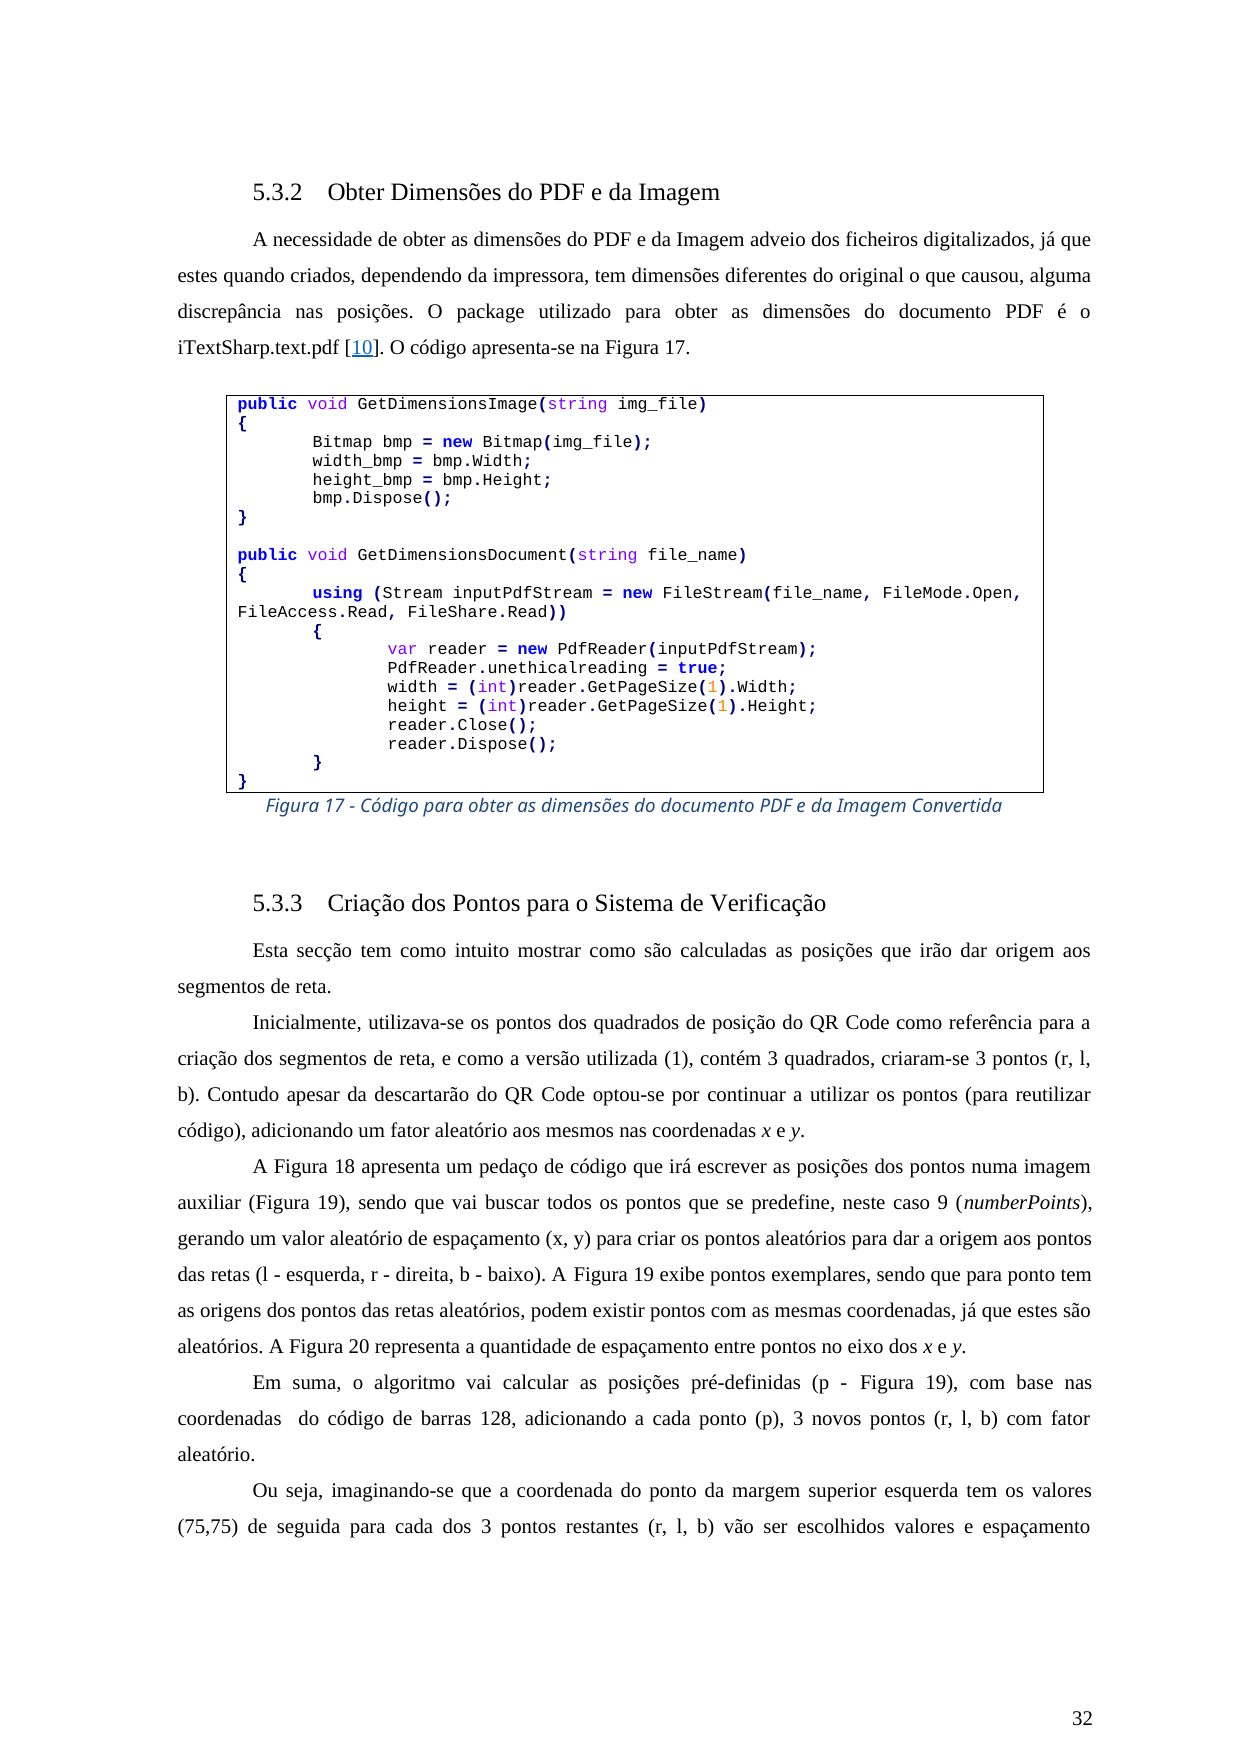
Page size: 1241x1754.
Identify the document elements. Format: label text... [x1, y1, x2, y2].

text Em suma, o algoritmo vai calcular as posições pré-definidas (p - Figura 19), com base nas coordenadas do código de barras 128, adicionando a cada ponto (p), 3 novos pontos (r, l, b) com fator aleatório. [177, 1370, 1092, 1466]
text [177, 1478, 1092, 1538]
text 5.3.3 Criação dos Pontos para o Sistema de Verificação [177, 888, 1092, 917]
text Figura 17 - Código para obter as dimensões do documento PDF e da Imagem Convertida [177, 793, 1092, 818]
table_header public void GetDimensionsImage(string img_file) { Bitmap bmp = new Bitmap(img_file); width_bmp = bmp.Width; height_bmp = bmp.Height; bmp.Dispose(); } public void GetDimensionsDocument(string file_name) { using (Stream inputPdfStream = new FileStream(file_name, FileMode.Open, FileAccess.Read, FileShare.Read)) { var reader = new PdfReader(inputPdfStream); PdfReader.unethicalreading = true; width = (int)reader.GetPageSize(1).Width; height = (int)reader.GetPageSize(1).Height; reader.Close(); reader.Dispose(); } } [227, 396, 1043, 792]
text Inicialmente, utilizava-se os pontos dos quadrados de posição do QR Code como referência para a criação dos segmentos de reta, e como a versão utilizada (1), contém 3 quadrados, criaram-se 3 pontos (r, l, b). Contudo apesar da descartarão do QR Code optou-se por continuar a utilizar os pontos (para reutilizar código), adicionando um fator aleatório aos mesmos nas coordenadas x e y. [177, 1010, 1092, 1142]
text 5.3.2 Obter Dimensões do PDF e da Imagem [177, 177, 1092, 206]
text A necessidade de obter as dimensões do PDF e da Imagem adveio dos ficheiros digitalizados, já que estes quando criados, dependendo da impressora, tem dimensões diferentes do original o que causou, alguma discrepância nas posições. O package utilizado para obter as dimensões do documento PDF é o iTextSharp.text.pdf [10]. O código apresenta-se na Figura 17. [177, 227, 1092, 359]
text A Figura 18 apresenta um pedaço de código que irá escrever as posições dos pontos numa imagem auxiliar (Figura 19), sendo que vai buscar todos os pontos que se predefine, neste caso 9 (numberPoints), gerando um valor aleatório de espaçamento (x, y) para criar os pontos aleatórios para dar a origem aos pontos das retas (l - esquerda, r - direita, b - baixo). A Figura 19 exibe pontos exemplares, sendo que para ponto tem as origens dos pontos das retas aleatórios, podem existir pontos com as mesmas coordenadas, já que estes são aleatórios. A Figura 20 representa a quantidade de espaçamento entre pontos no eixo dos x e y. [177, 1154, 1092, 1358]
text Esta secção tem como intuito mostrar como são calculadas as posições que irão dar origem aos segmentos de reta. [177, 938, 1092, 998]
